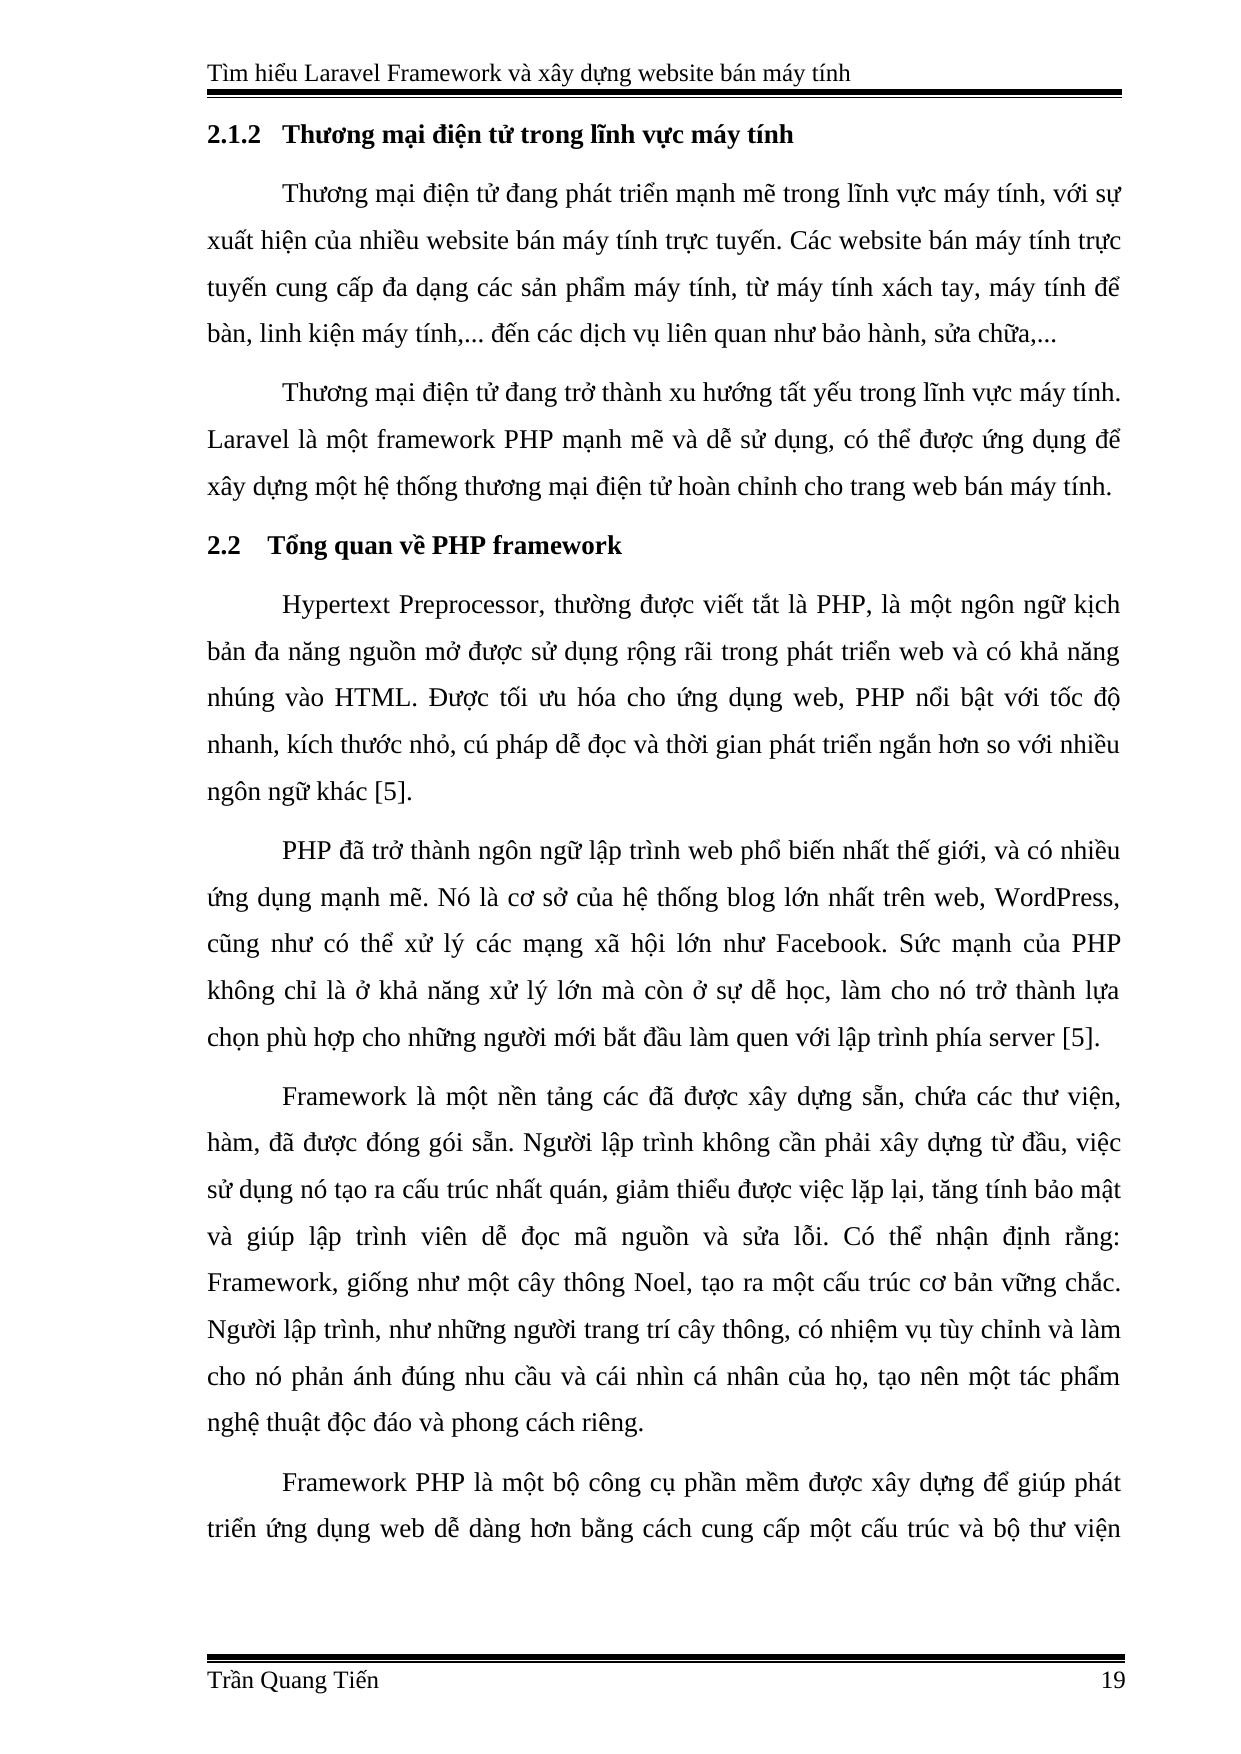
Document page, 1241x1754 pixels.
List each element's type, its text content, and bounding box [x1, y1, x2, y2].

text Framework là một nền tảng các đã được xây dựng sẵn, chứa các thư viện, hàm, đã được đóng gói sẵn. Người lập trình không cần phải xây dựng từ đầu, việc sử dụng nó tạo ra cấu trúc nhất quán, giảm thiểu được việc lặp lại, tăng tính bảo mật và giúp lập trình viên dễ đọc mã nguồn và sửa lỗi. Có thể nhận định rằng: Framework, giống như một cây thông Noel, tạo ra một cấu trúc cơ bản vững chắc. Người lập trình, như những người trang trí cây thông, có nhiệm vụ tùy chỉnh và làm cho nó phản ánh đúng nhu cầu và cái nhìn cá nhân của họ, tạo nên một tác phẩm nghệ thuật độc đáo và phong cách riêng. [207, 1080, 1122, 1438]
text PHP đã trở thành ngôn ngữ lập trình web phổ biến nhất thế giới, và có nhiều ứng dụng mạnh mẽ. Nó là cơ sở của hệ thống blog lớn nhất trên web, WordPress, cũng như có thể xử lý các mạng xã hội lớn như Facebook. Sức mạnh của PHP không chỉ là ở khả năng xử lý lớn mà còn ở sự dễ học, làm cho nó trở thành lựa chọn phù hợp cho những người mới bắt đầu làm quen với lập trình phía server. [207, 834, 1122, 1052]
subtitle Thương mại điện tử trong lĩnh vực máy tính [207, 118, 1122, 149]
text Thương mại điện tử đang phát triển mạnh mẽ trong lĩnh vực máy tính, với sự xuất hiện của nhiều website bán máy tính trực tuyến. Các website bán máy tính trực tuyến cung cấp đa dạng các sản phẩm máy tính, từ máy tính xách tay, máy tính để bàn, linh kiện máy tính,... đến các dịch vụ liên quan như bảo hành, sửa chữa,... [207, 177, 1122, 348]
text Thương mại điện tử đang trở thành xu hướng tất yếu trong lĩnh vực máy tính. Laravel là một framework PHP mạnh mẽ và dễ sử dụng, có thể được ứng dụng để xây dựng một hệ thống thương mại điện tử hoàn chỉnh cho trang web bán máy tính. [207, 376, 1122, 501]
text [207, 1466, 1122, 1543]
subtitle Tổng quan về PHP framework [207, 529, 1122, 560]
text Hypertext Preprocessor, thường được viết tắt là PHP, là một ngôn ngữ kịch bản đa năng nguồn mở được sử dụng rộng rãi trong phát triển web và có khả năng nhúng vào HTML. Được tối ưu hóa cho ứng dụng web, PHP nổi bật với tốc độ nhanh, kích thước nhỏ, cú pháp dễ đọc và thời gian phát triển ngắn hơn so với nhiều ngôn ngữ khác. [207, 588, 1122, 806]
